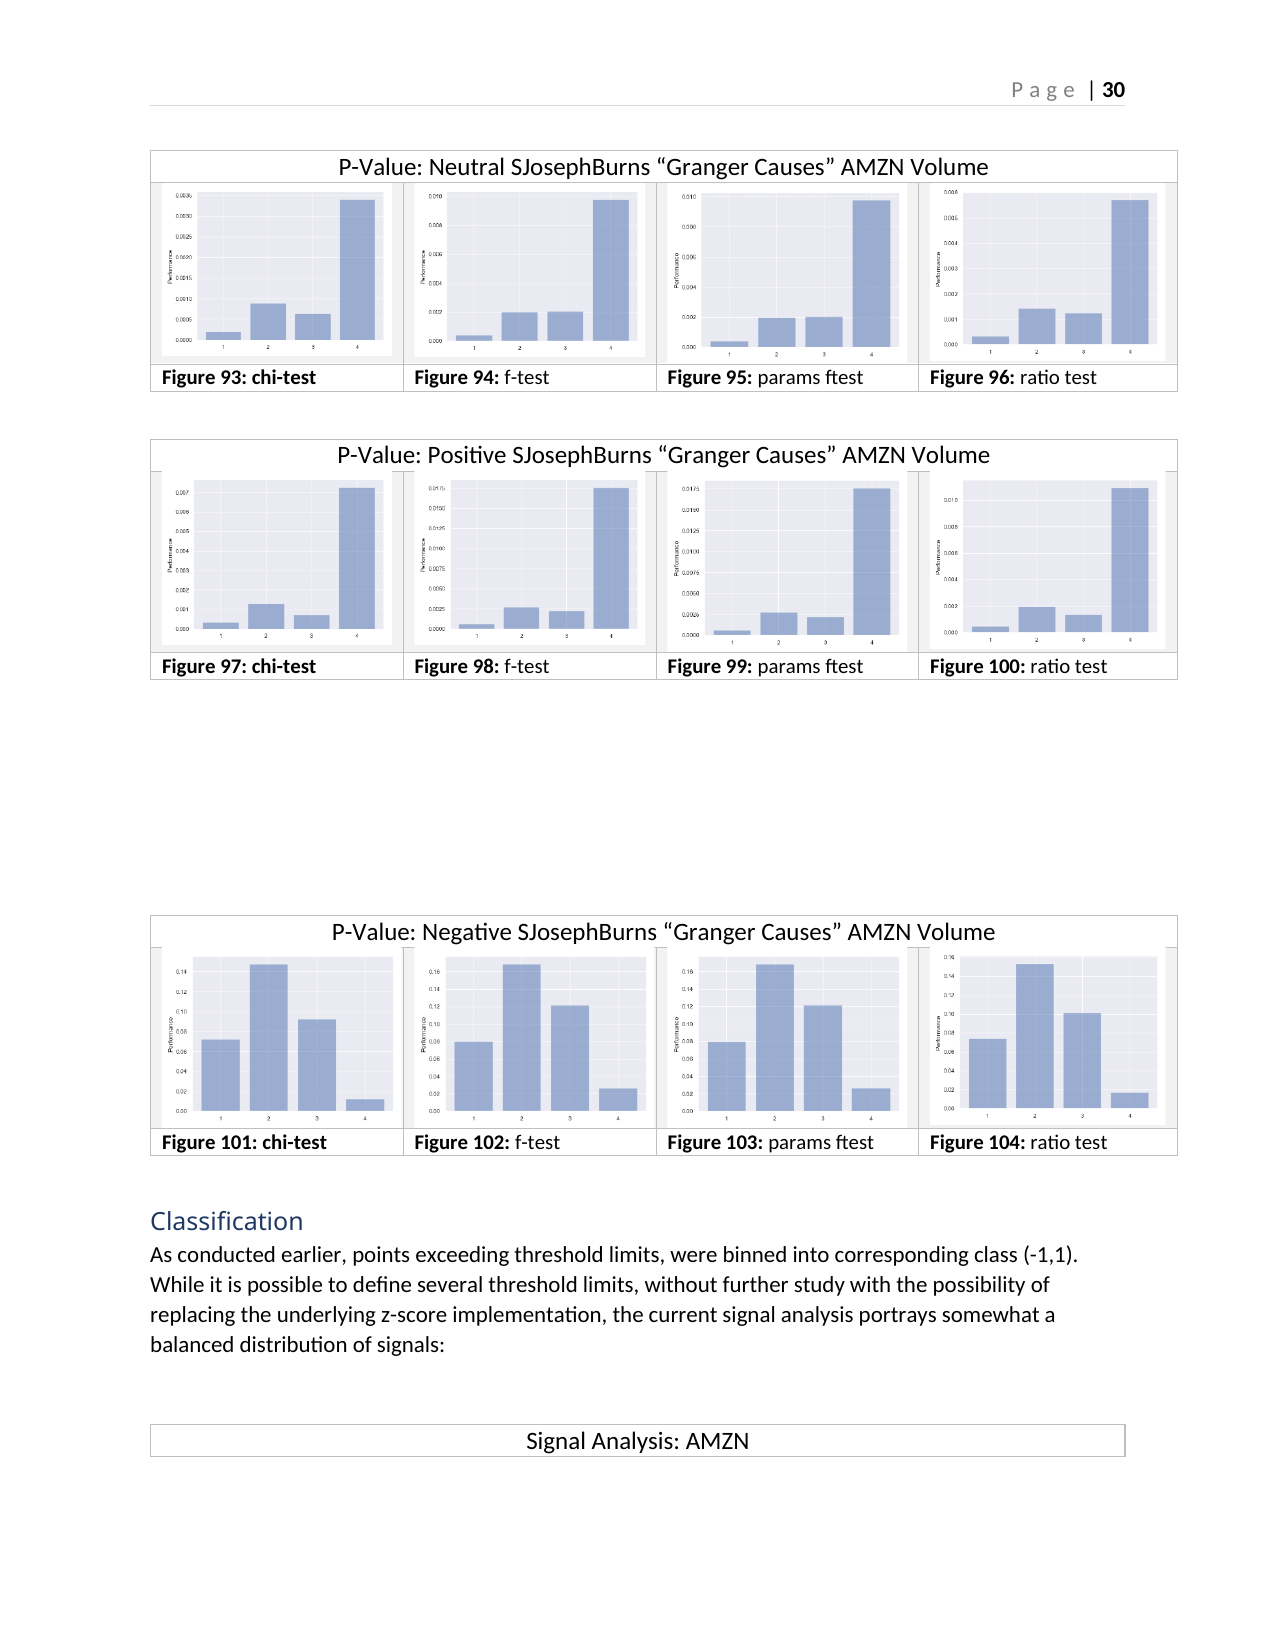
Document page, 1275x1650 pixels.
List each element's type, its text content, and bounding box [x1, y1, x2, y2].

table_cell [151, 948, 161, 1128]
table_cell Figure 101: chi-test [151, 1129, 403, 1155]
table_cell Figure 93: chi-test [151, 365, 403, 391]
table_cell [908, 948, 918, 1128]
table_cell Figure 104: ratio test [919, 1129, 1177, 1155]
table_cell Figure 95: params ftest [657, 365, 918, 391]
table_cell Figure 103: params ftest [657, 1129, 918, 1155]
table_cell [657, 472, 667, 652]
picture [161, 947, 402, 1128]
table_cell Figure 94: f-test [404, 365, 656, 391]
table_cell [151, 183, 403, 363]
table_cell [919, 948, 1177, 1128]
text As conducted earlier, points exceeding threshold limits, were binned into corresponding class (-1,1). While it is possible to define several threshold limits, without further study with the possibility of replacing the underlying z-score implementation, the current signal analysis portrays somewhat a balanced distribution of signals: [150, 1240, 1125, 1358]
picture [929, 183, 1166, 361]
picture [414, 183, 646, 357]
table_header P-Value: Positive SJosephBurns “Granger Causes” AMZN Volume [151, 440, 1177, 471]
table_cell Figure 100: ratio test [919, 653, 1177, 679]
table_header Signal Analysis: AMZN [151, 1425, 1124, 1456]
table_header P-Value: Negative SJosephBurns “Granger Causes” AMZN Volume [151, 916, 1177, 947]
picture [929, 947, 1166, 1125]
table_cell [908, 472, 918, 652]
table_cell [657, 183, 667, 363]
table_cell Figure 98: f-test [404, 653, 656, 679]
table_cell [404, 183, 656, 363]
table_cell [657, 948, 667, 1128]
table_cell Figure 97: chi-test [151, 653, 403, 679]
table_cell [919, 472, 1177, 652]
picture [929, 471, 1166, 649]
table_cell Figure 96: ratio test [919, 365, 1177, 391]
table_header P-Value: Neutral SJosephBurns “Granger Causes” AMZN Volume [151, 151, 1177, 182]
picture [667, 183, 908, 364]
table_cell [151, 472, 403, 652]
picture [414, 471, 646, 645]
picture [667, 947, 908, 1128]
table_cell [404, 948, 414, 1128]
table_cell [404, 472, 656, 652]
table_cell Figure 99: params ftest [657, 653, 918, 679]
subtitle Classification [150, 1203, 1125, 1237]
picture [667, 471, 908, 652]
table_cell [908, 183, 918, 363]
picture [161, 471, 392, 645]
table_cell [919, 183, 1177, 363]
table_cell Figure 102: f-test [404, 1129, 656, 1155]
picture [414, 947, 655, 1128]
picture [161, 183, 392, 356]
